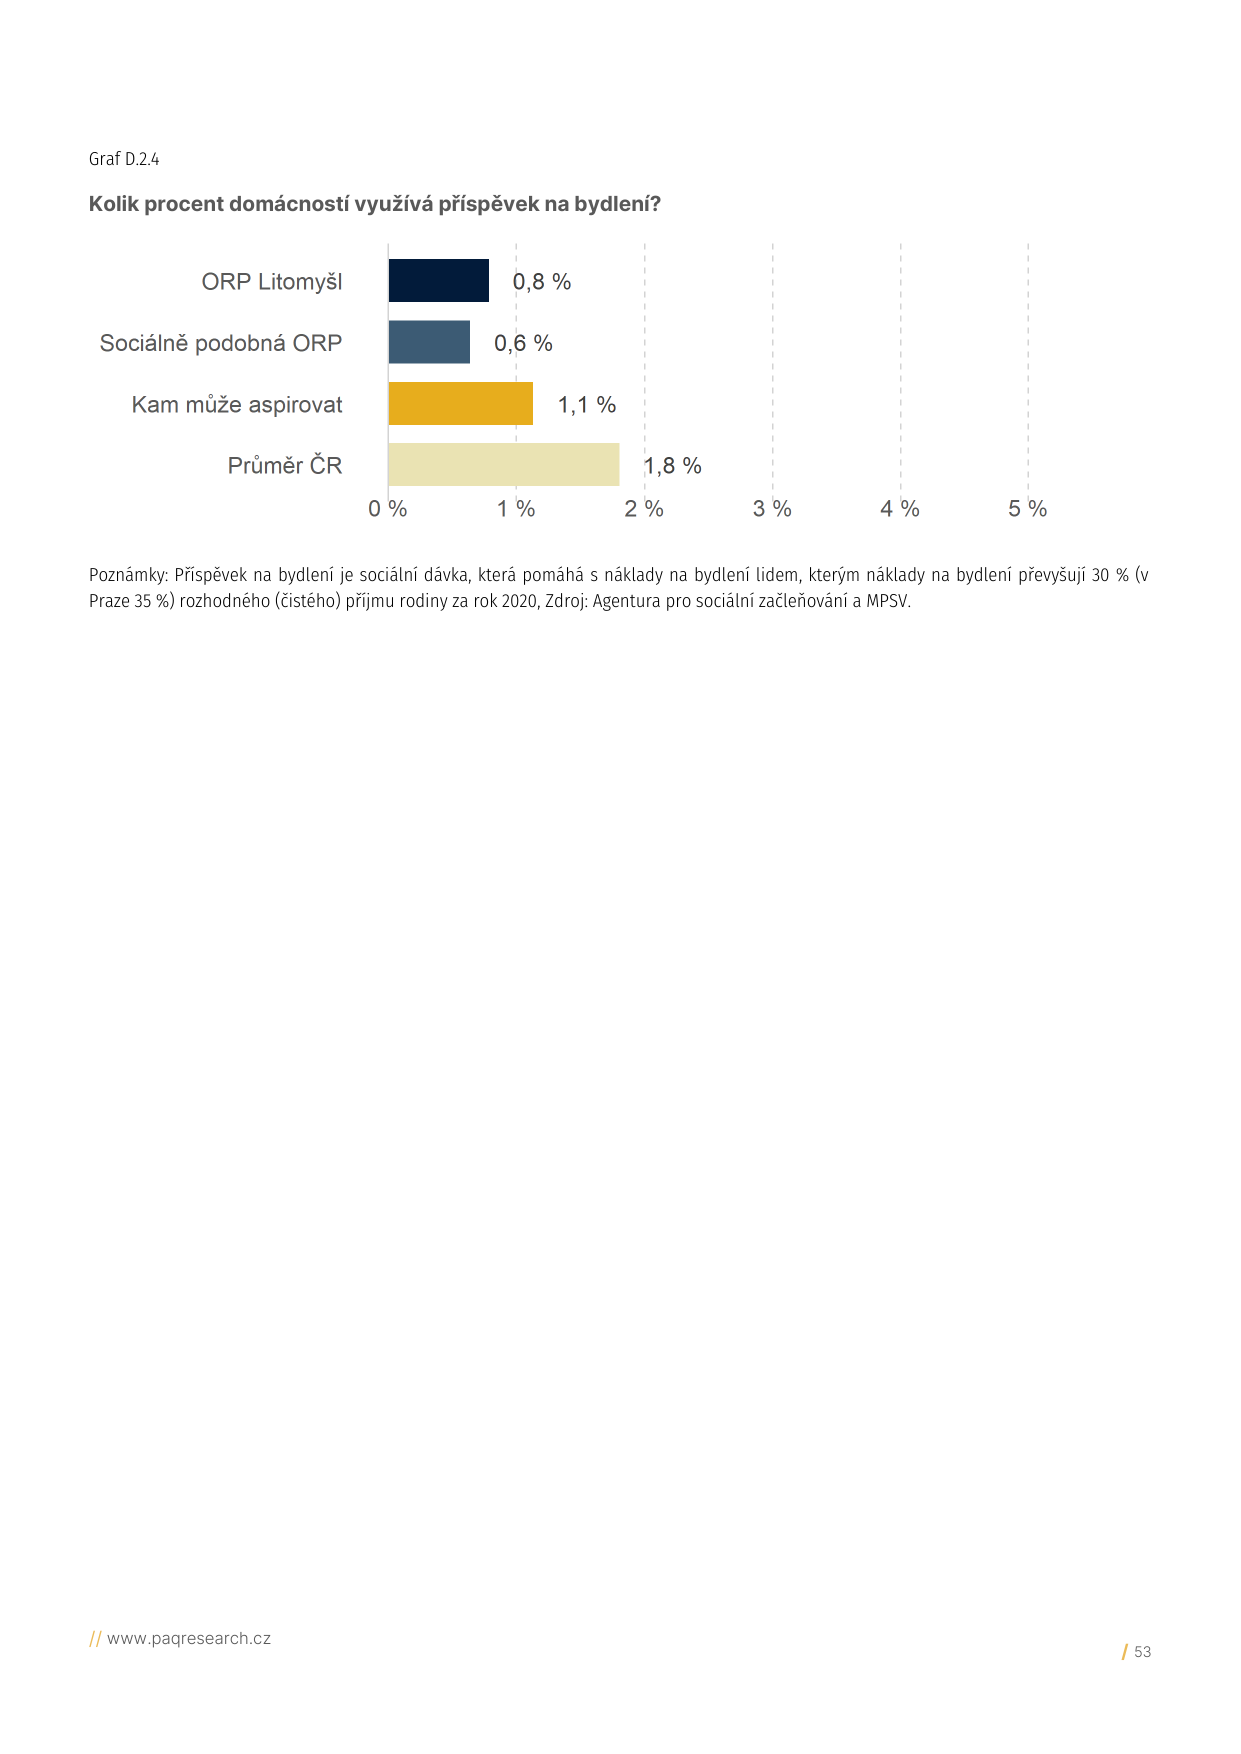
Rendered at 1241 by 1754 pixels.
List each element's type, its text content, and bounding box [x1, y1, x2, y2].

text Graf D.2.4 [89, 148, 1152, 170]
text Kolik procent domácností využívá příspěvek na bydlení? [89, 186, 1152, 216]
text Poznámky: Příspěvek na bydlení je sociální dávka, která pomáhá s náklady na bydlení lidem, kterým náklady na bydlení převyšují 30 % (v Praze 35 %) rozhodného (čistého) příjmu rodiny za rok 2020, Zdroj: Agentura pro sociální začleňování a MPSV. [89, 564, 1152, 613]
picture [88, 216, 1139, 548]
